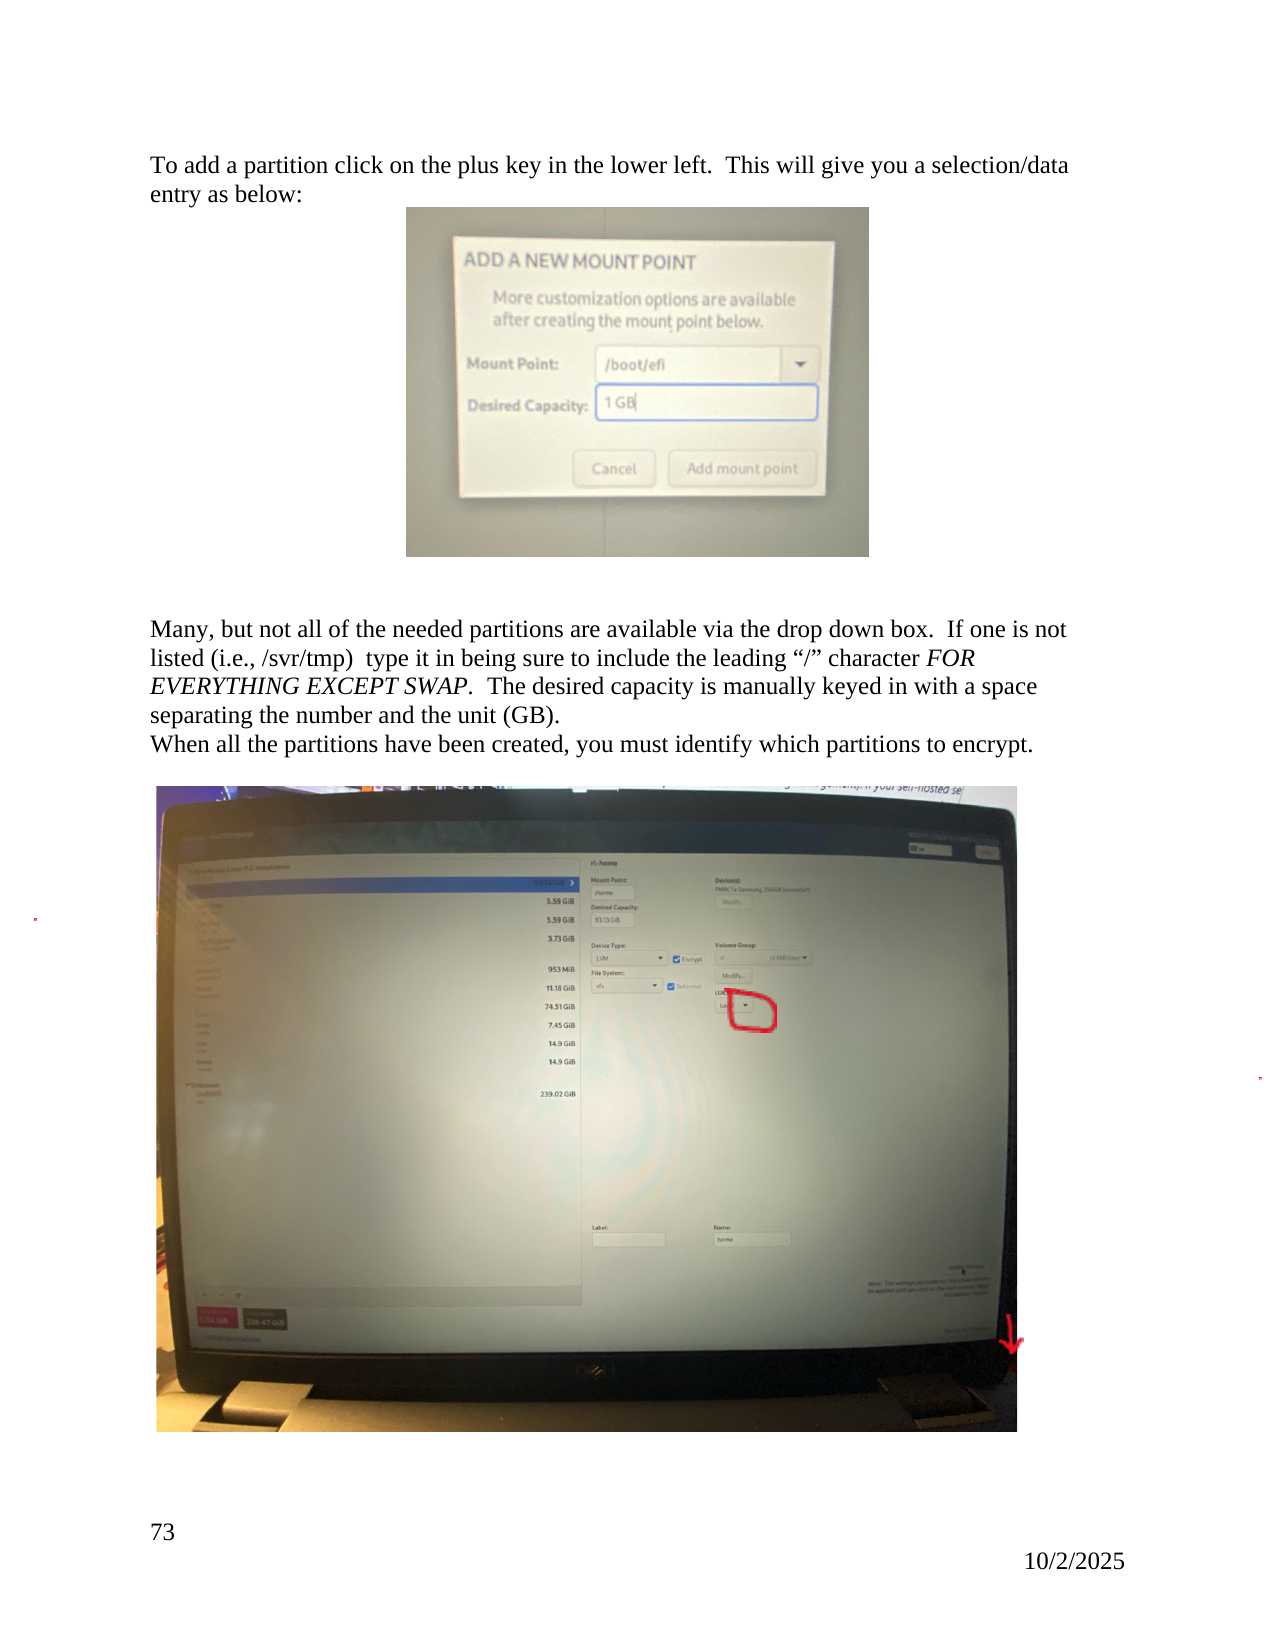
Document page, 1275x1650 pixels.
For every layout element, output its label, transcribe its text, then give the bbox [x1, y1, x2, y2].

text Many, but not all of the needed partitions are available via the drop down box. If one is not listed (i.e., /svr/tmp) type it in being sure to include the leading “/” character FOR EVERYTHING EXCEPT SWAP. The desired capacity is manually keyed in with a space separating the number and the unit (GB). [150, 614, 1125, 729]
text When all the partitions have been created, you must identify which partitions to encrypt. [150, 729, 1125, 758]
picture [406, 207, 869, 557]
picture [156, 786, 1024, 1432]
text To add a partition click on the plus key in the lower left. This will give you a selection/data entry as below: [150, 150, 1125, 207]
